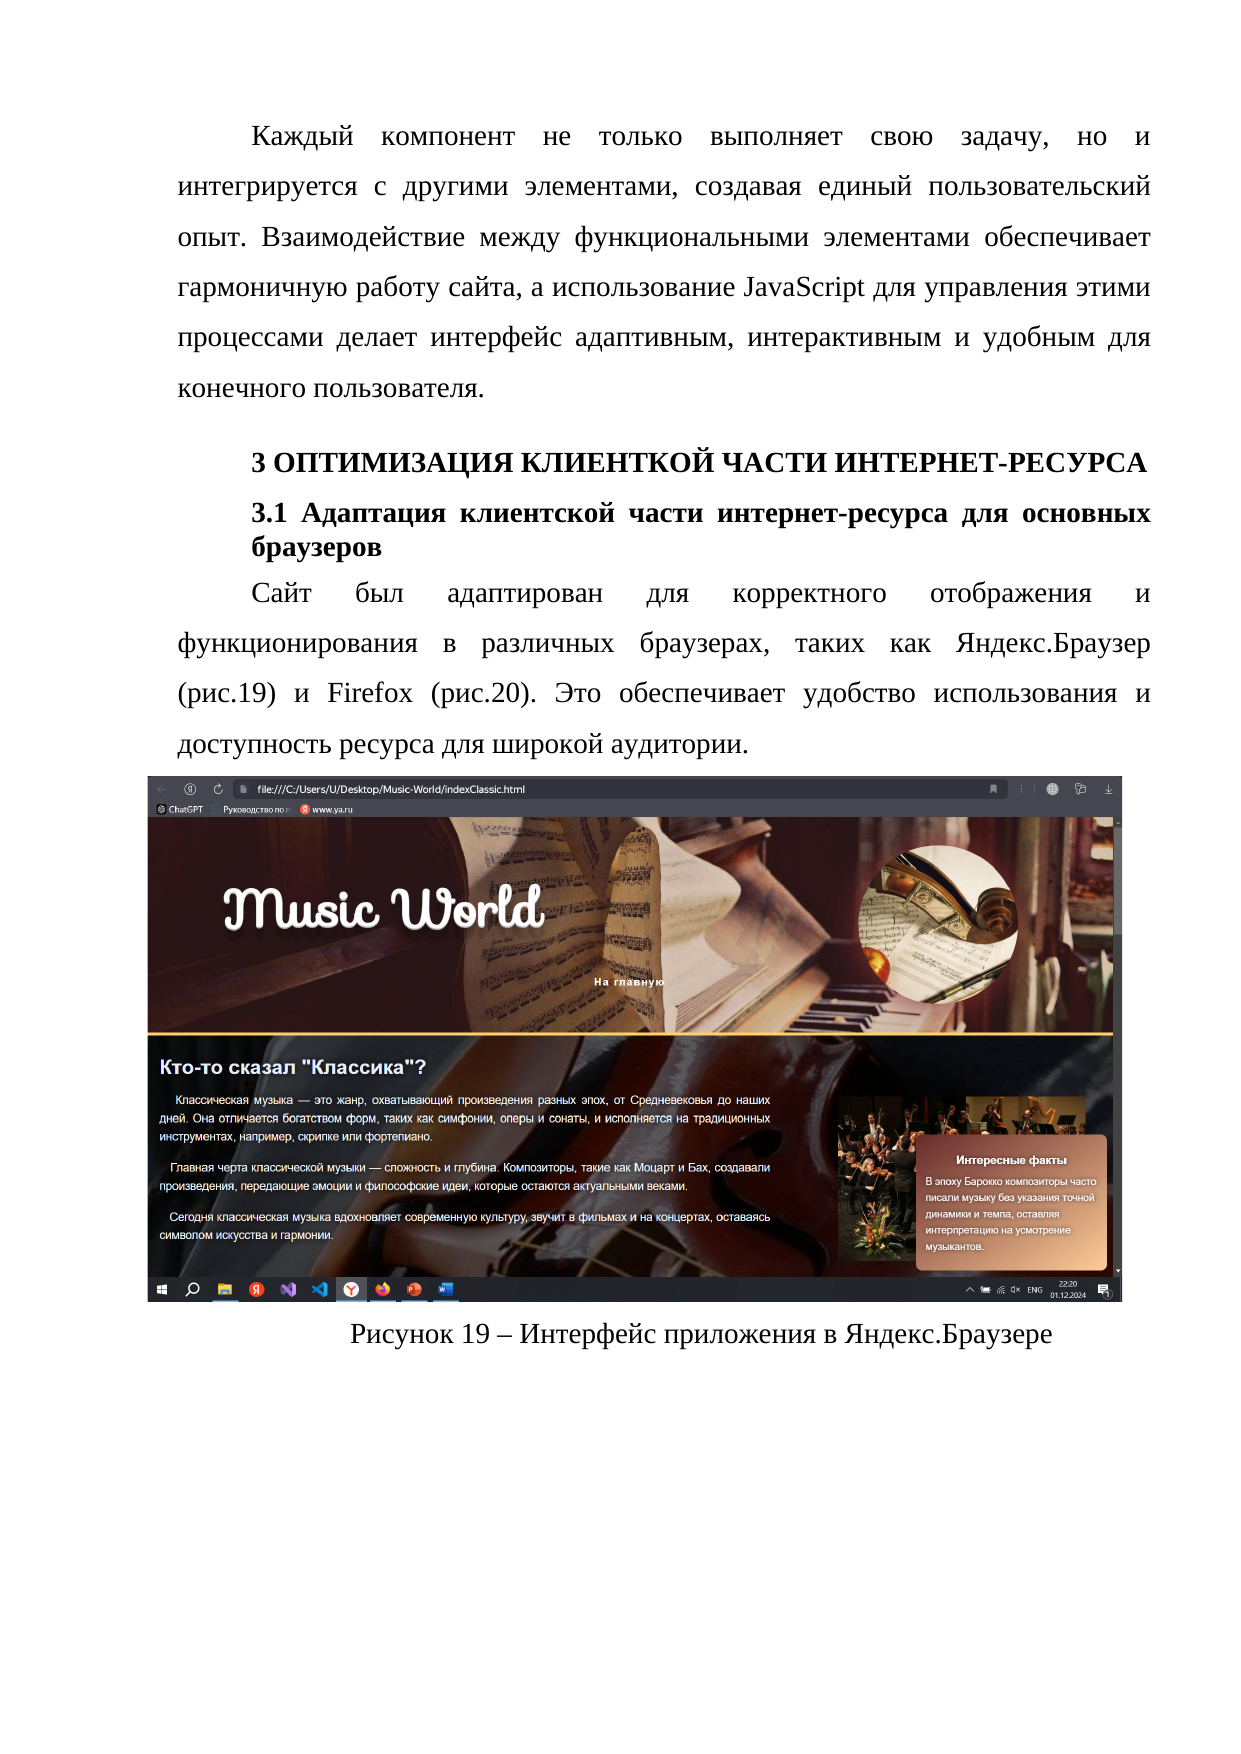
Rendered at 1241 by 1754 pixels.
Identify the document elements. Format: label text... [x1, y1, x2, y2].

subtitle 3 ОПТИМИЗАЦИЯ КЛИЕНТКОЙ ЧАСТИ ИНТЕРНЕТ-РЕСУРСА [177, 445, 1152, 478]
subtitle 3.1 Адаптация клиентской части интернет-ресурса для основных браузеров [251, 495, 1152, 562]
text Сайт был адаптирован для корректного отображения и функционирования в различных браузерах, таких как Яндекс.Браузер (рис.19) и Firefox (рис.20). Это обеспечивает удобство использования и доступность ресурса для широкой аудитории. [177, 575, 1152, 759]
text Каждый компонент не только выполняет свою задачу, но и интегрируется с другими элементами, создавая единый пользовательский опыт. Взаимодействие между функциональными элементами обеспечивает гармоничную работу сайта, а использование JavaScript для управления этими процессами делает интерфейс адаптивным, интерактивным и удобным для конечного пользователя. [177, 118, 1152, 403]
text Рисунок 19 – Интерфейс приложения в Яндекс.Браузере [177, 1316, 1152, 1350]
picture [147, 776, 1123, 1302]
